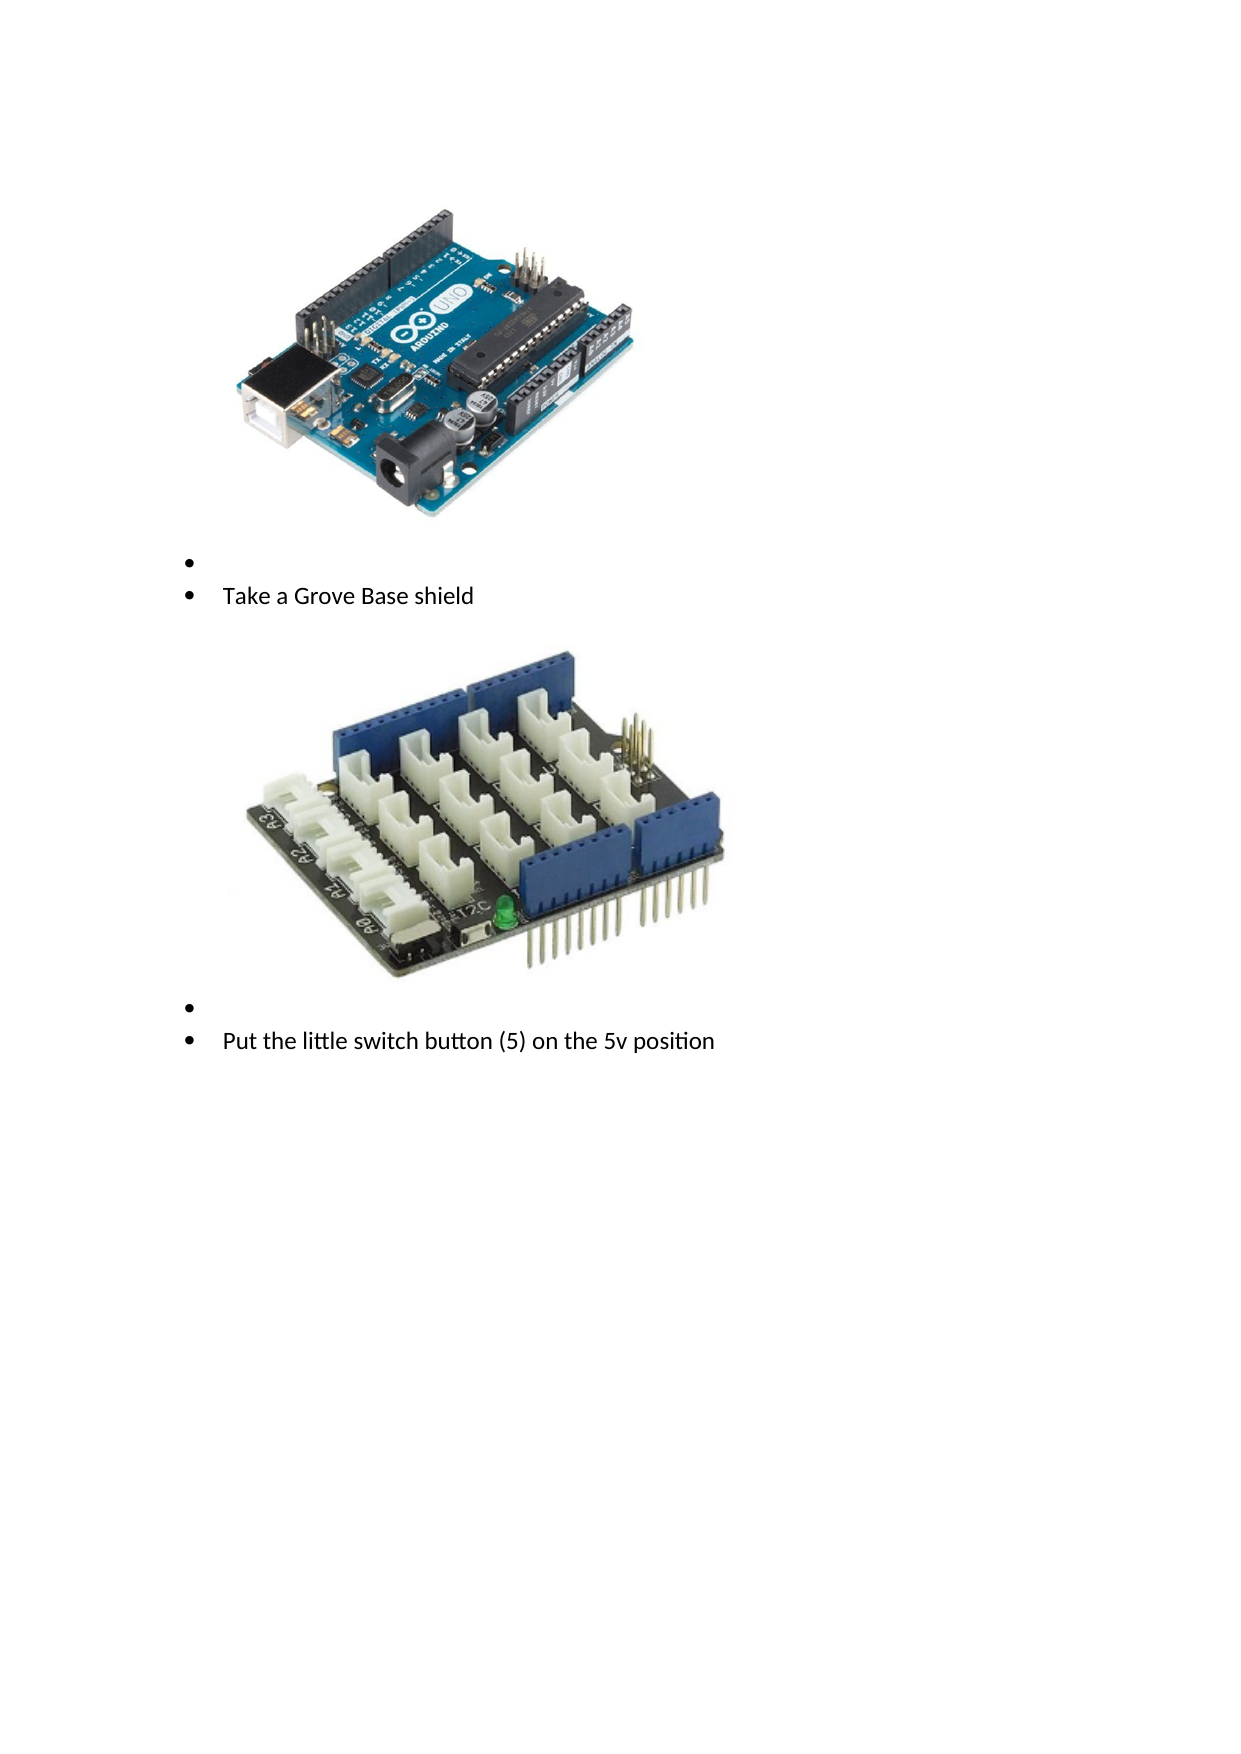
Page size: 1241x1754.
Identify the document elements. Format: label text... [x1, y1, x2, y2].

list Take a Grove Base shield [185, 580, 1093, 611]
picture [222, 147, 648, 573]
list Put the little switch button (5) on the 5v position [185, 1025, 1093, 1056]
picture [222, 613, 760, 1018]
